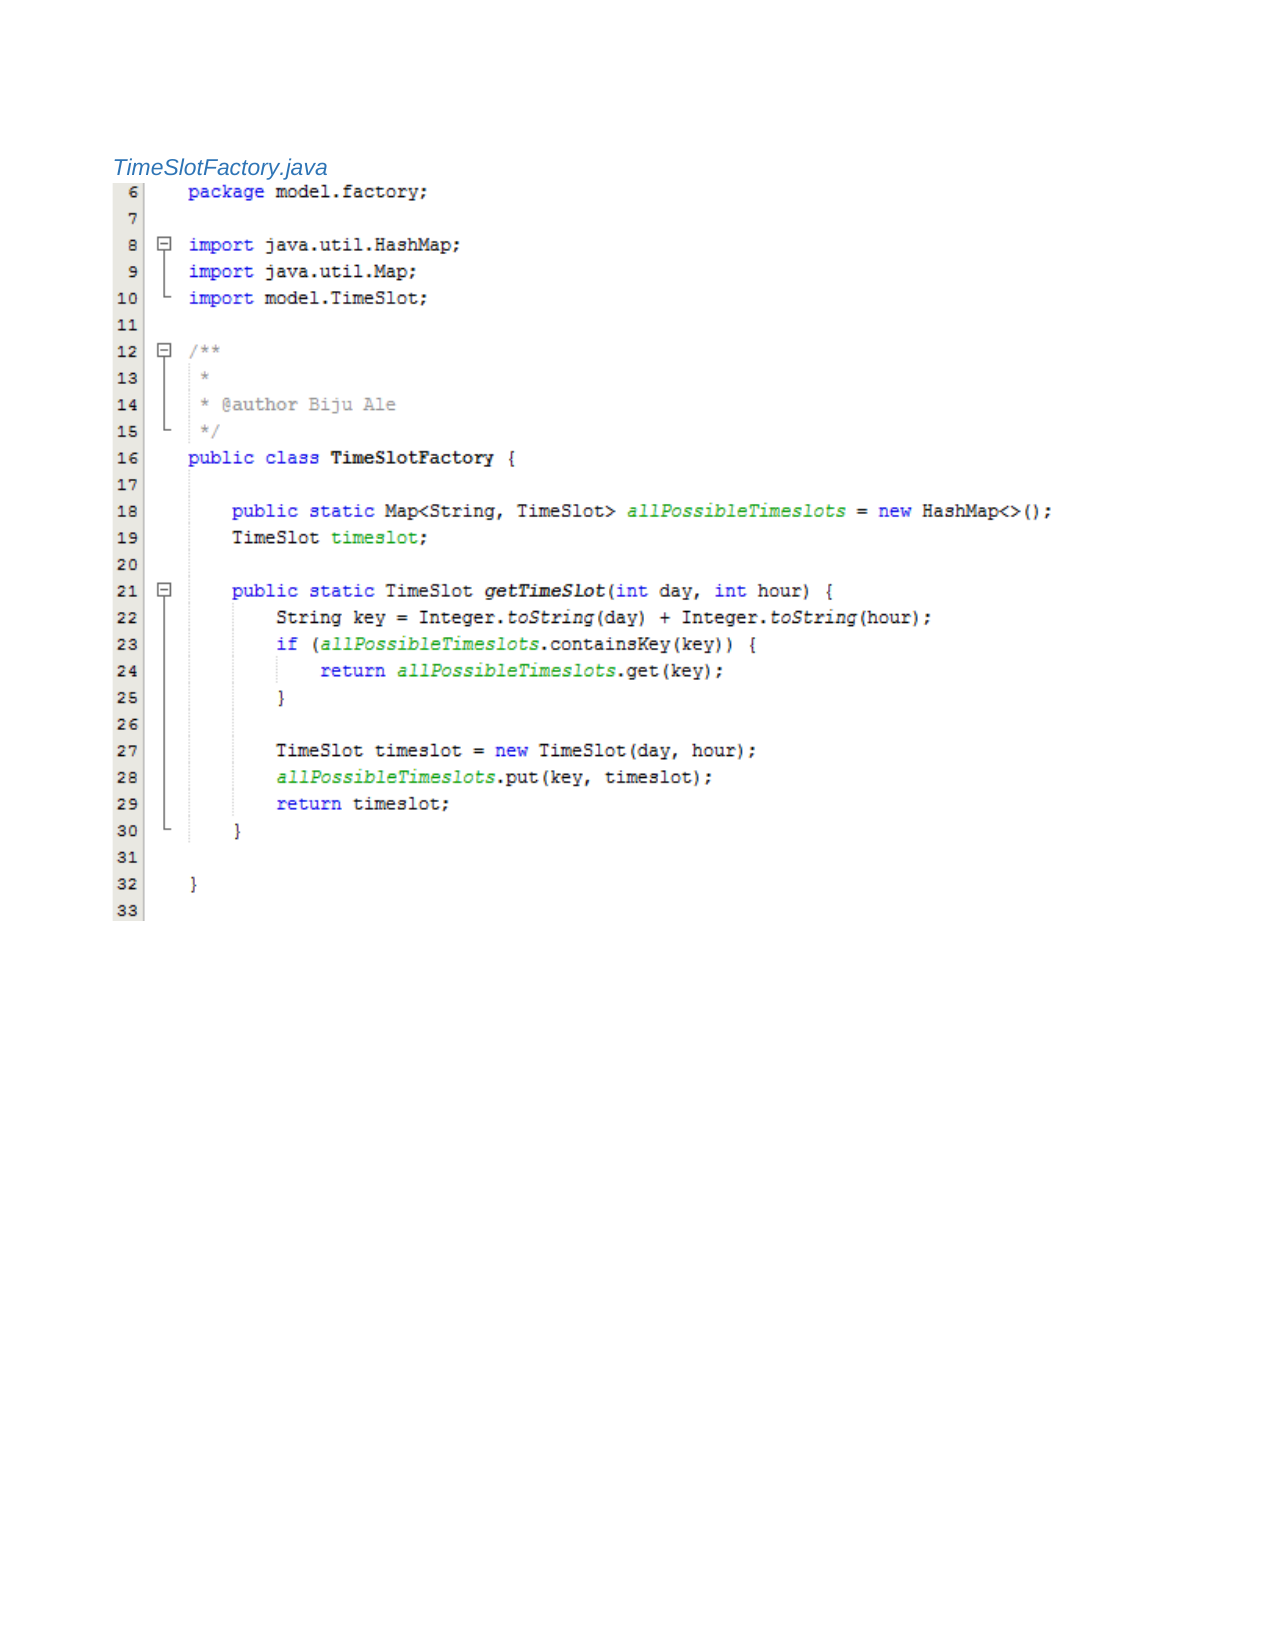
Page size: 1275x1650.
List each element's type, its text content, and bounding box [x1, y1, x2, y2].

picture [112, 183, 1057, 921]
